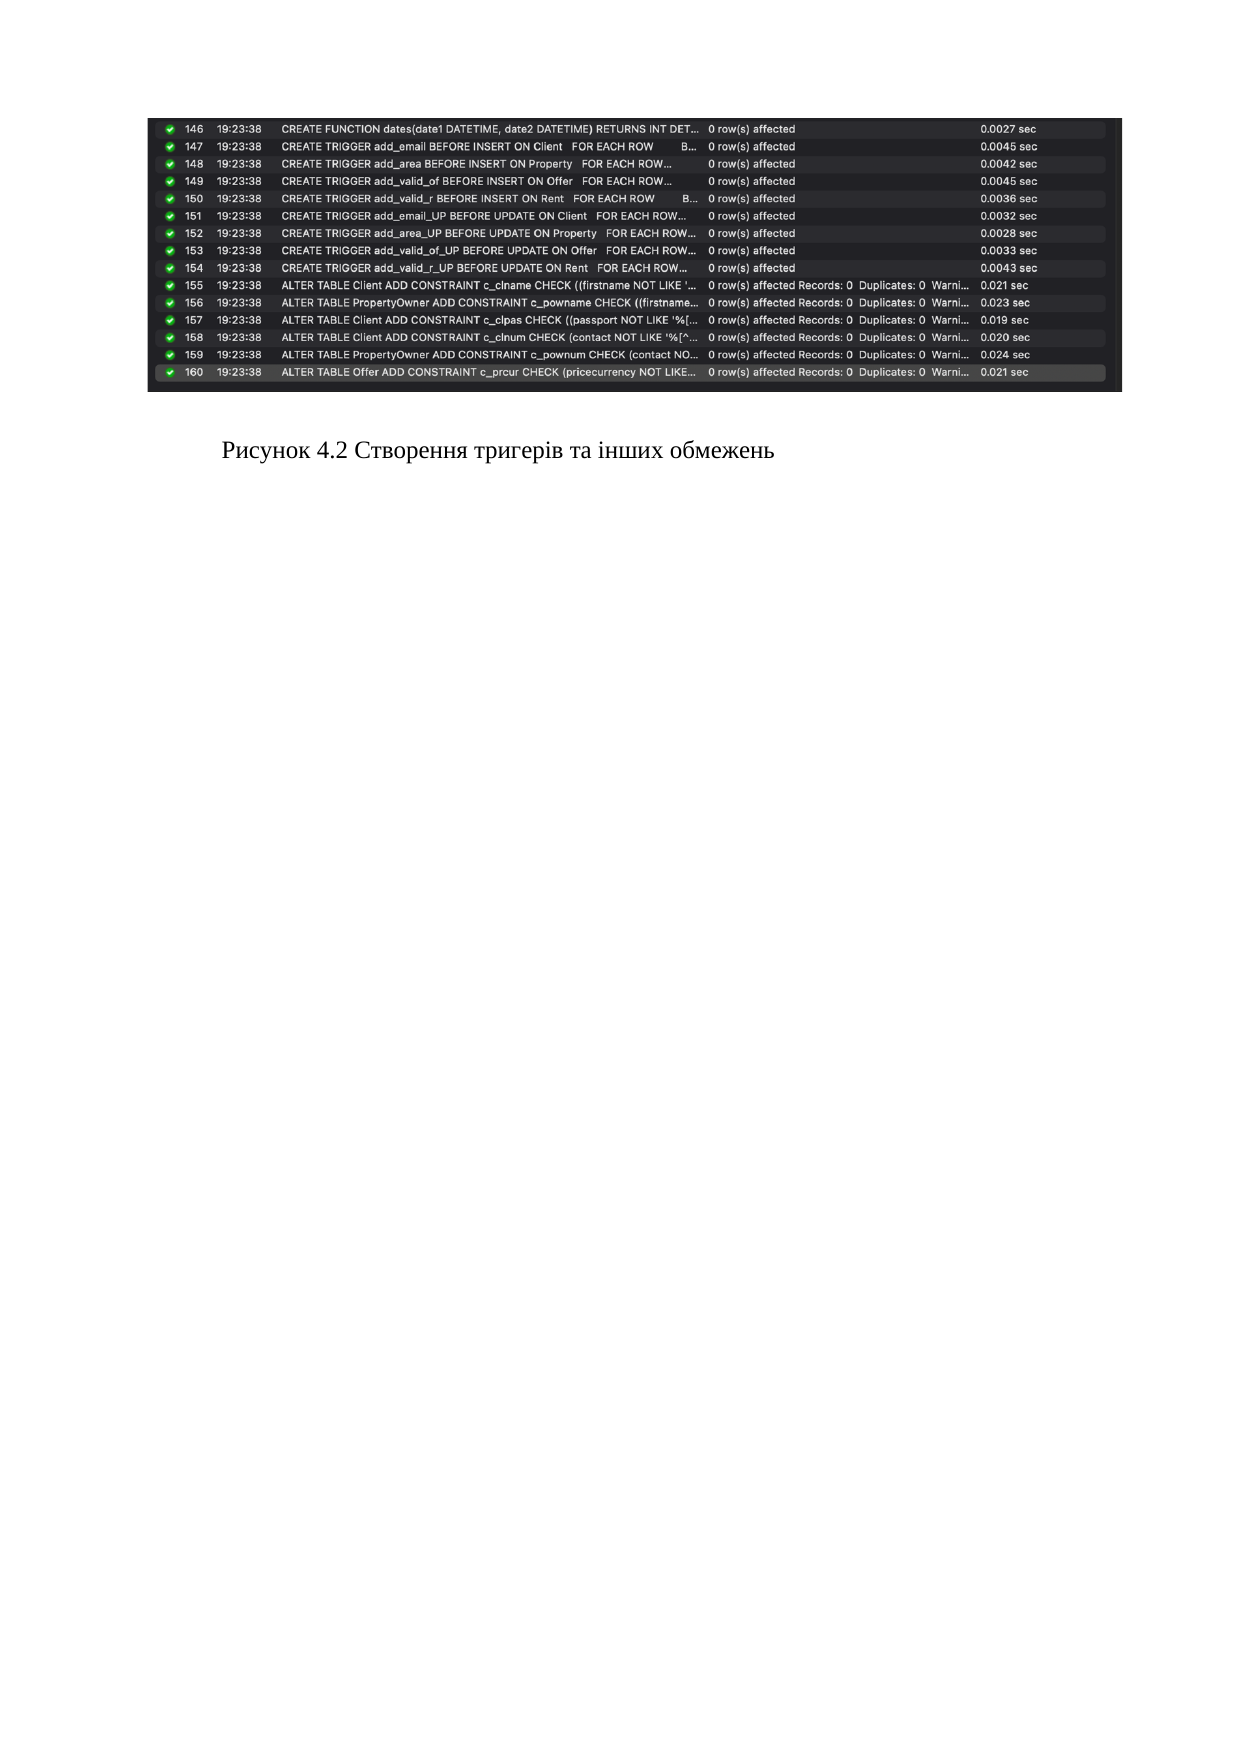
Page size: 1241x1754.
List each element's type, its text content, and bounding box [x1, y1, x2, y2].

picture [147, 118, 1123, 392]
text Рисунок 4.2 Створення тригерів та інших обмежень [148, 435, 1152, 464]
